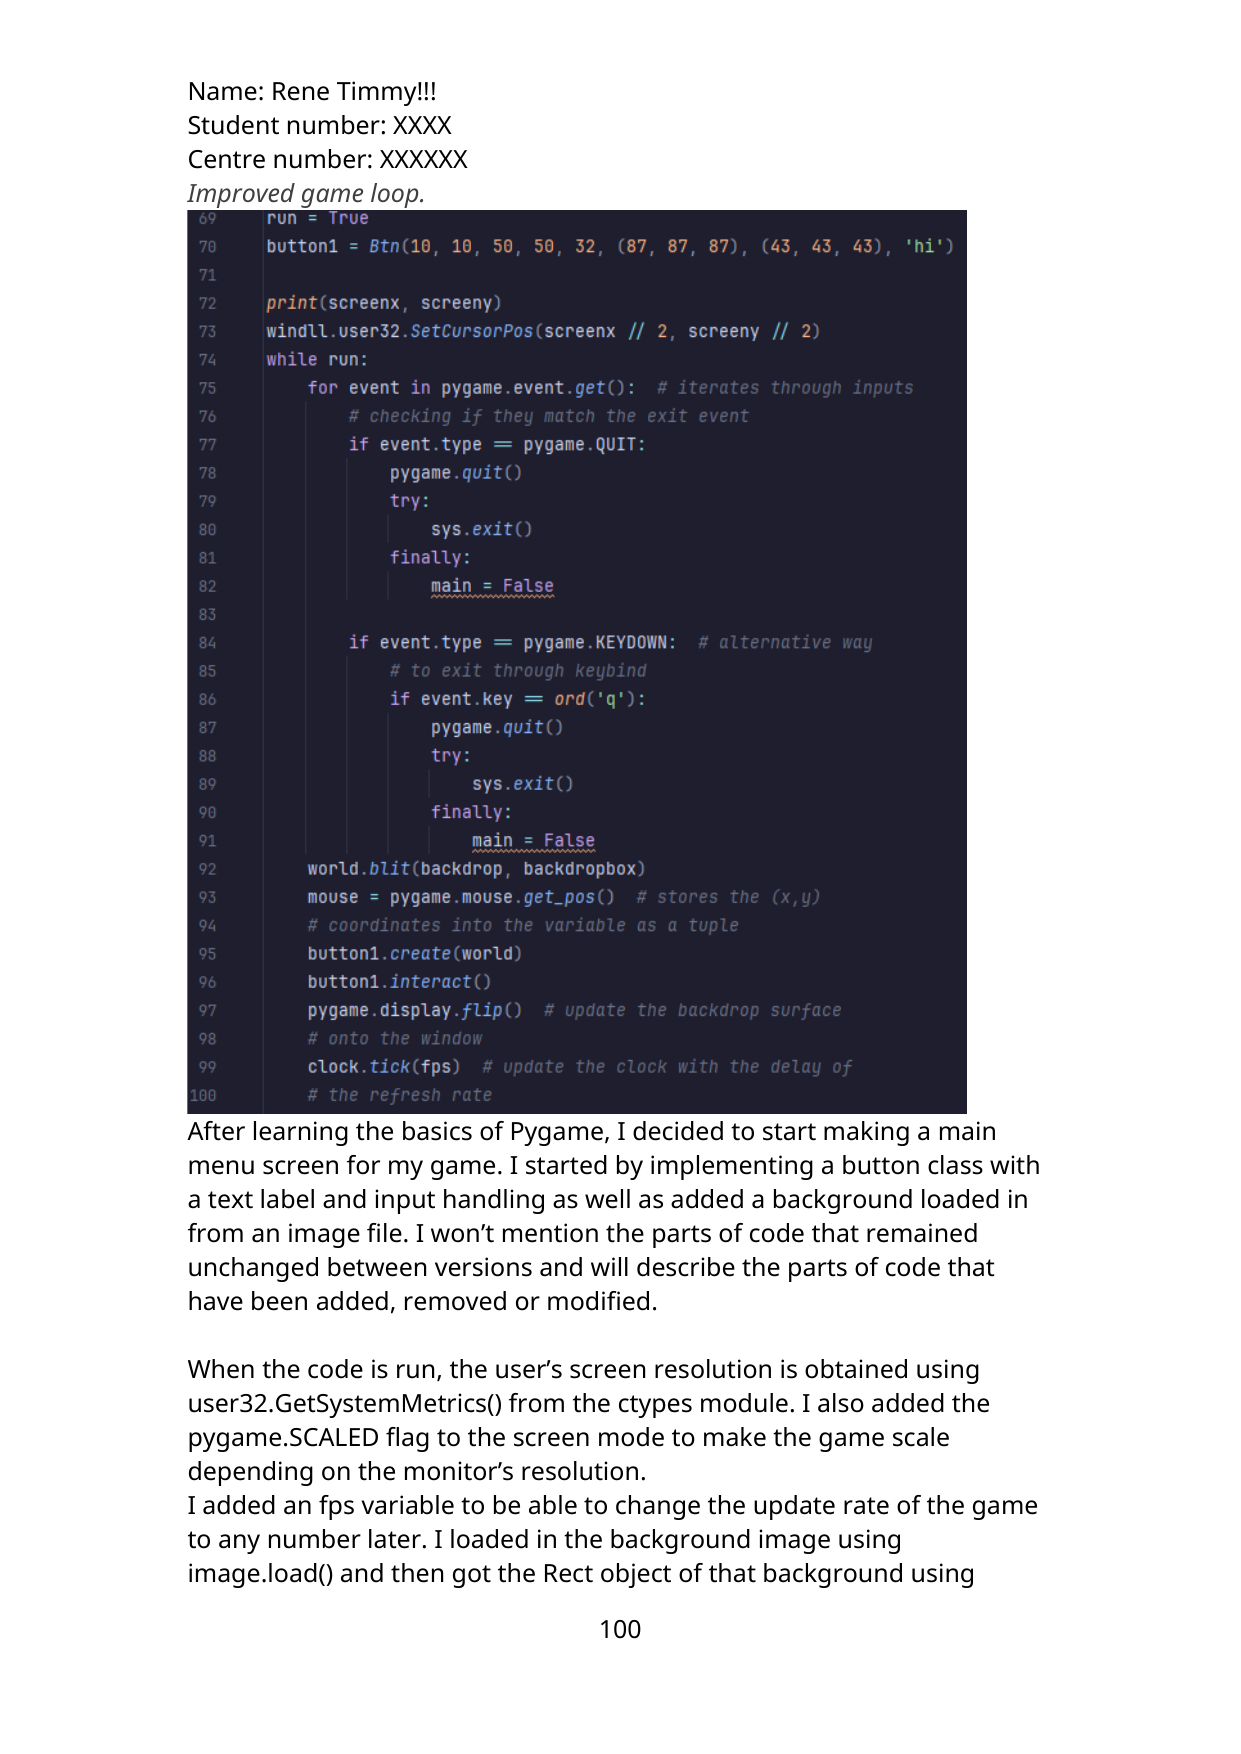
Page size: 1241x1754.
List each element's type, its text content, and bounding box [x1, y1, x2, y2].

text When the code is run, the user’s screen resolution is obtained using user32.GetSystemMetrics() from the ctypes module. I also added the pygame.SCALED flag to the screen mode to make the game scale depending on the monitor’s resolution. [187, 1352, 1053, 1488]
picture [187, 210, 967, 1114]
text Improved game loop. [187, 176, 1053, 210]
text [187, 1488, 1053, 1590]
text After learning the basics of Pygame, I decided to start making a main menu screen for my game. I started by implementing a button class with a text label and input handling as well as added a background loaded in from an image file. I won’t mention the parts of code that remained unchanged between versions and will describe the parts of code that have been added, removed or modified. [187, 1113, 1053, 1318]
